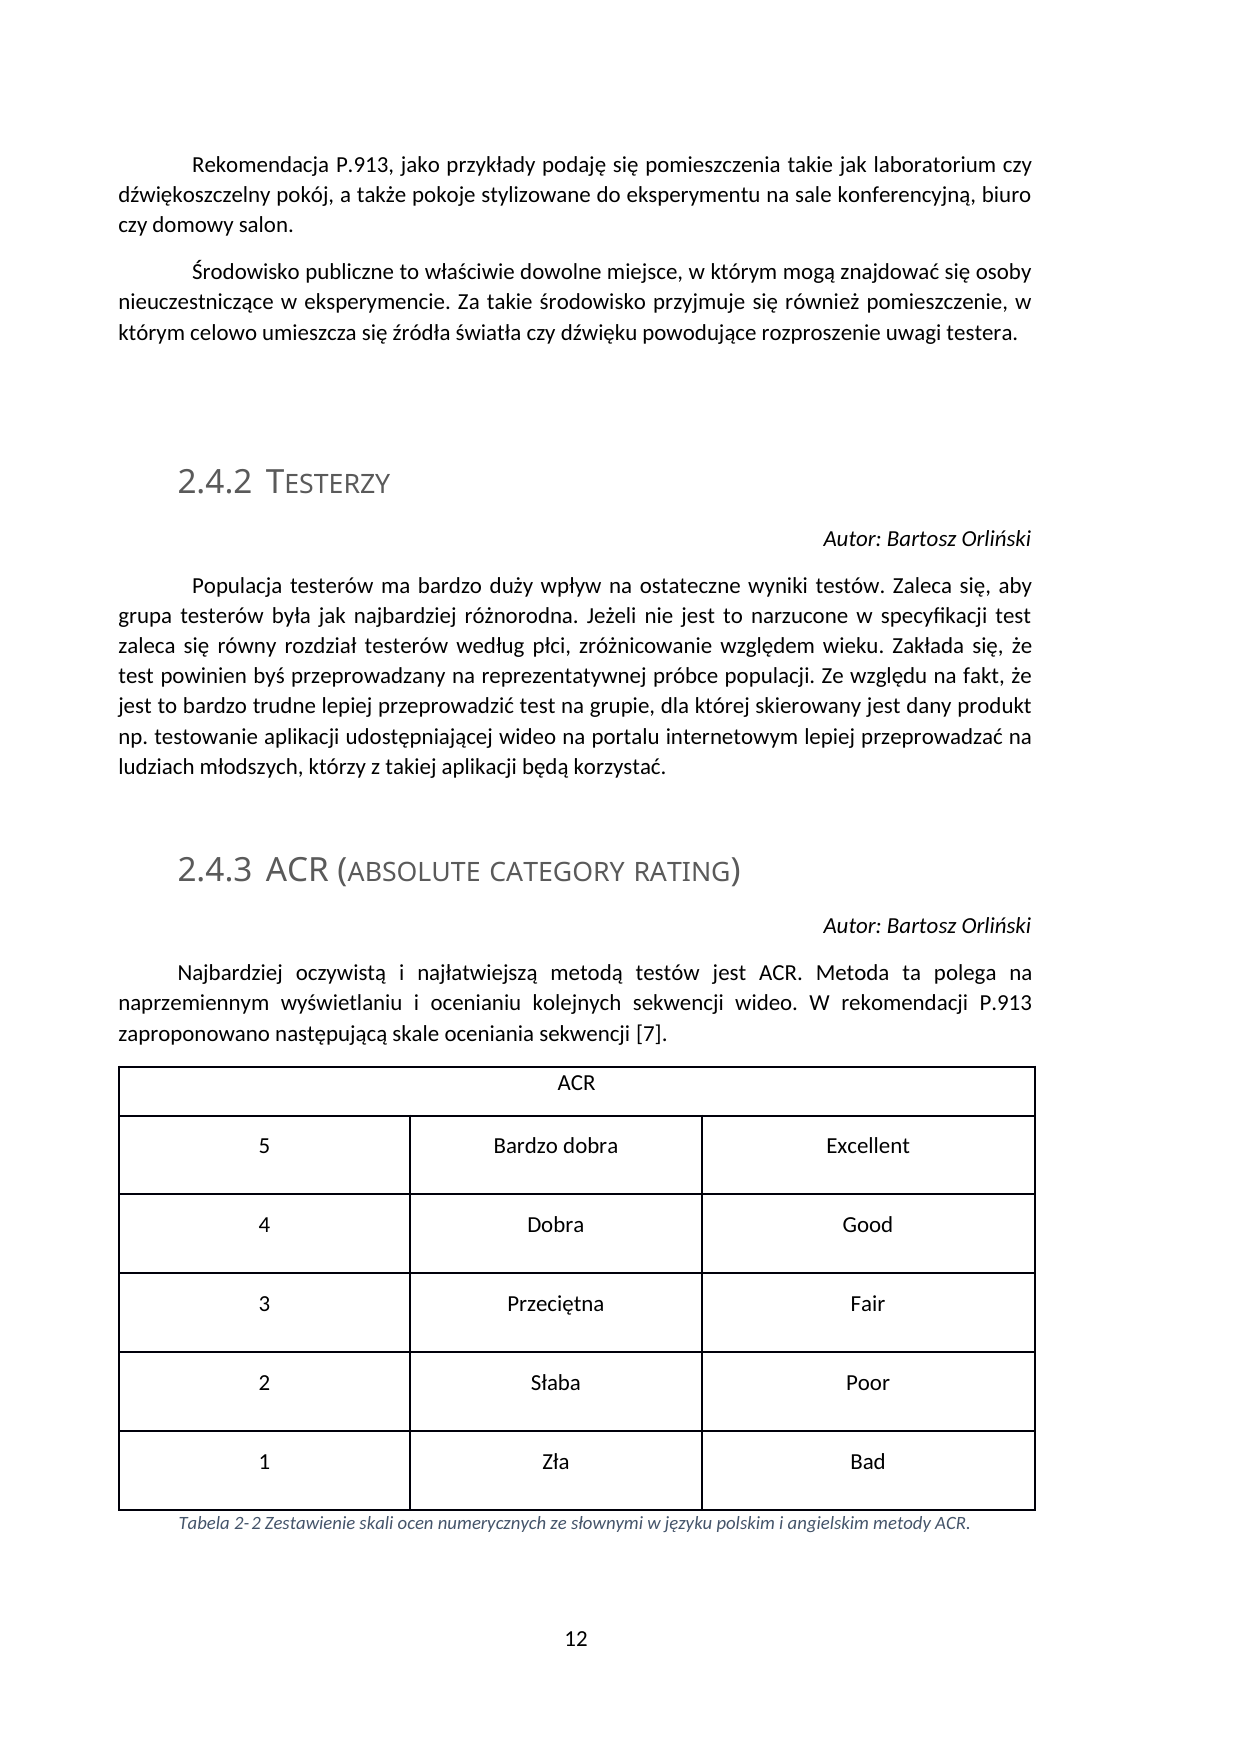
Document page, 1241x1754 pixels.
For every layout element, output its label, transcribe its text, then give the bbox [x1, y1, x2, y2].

table_cell Zła [411, 1432, 701, 1509]
table_header ACR [120, 1068, 1034, 1114]
text Tabela 2-2 Zestawienie skali ocen numerycznych ze słownymi w języku polskim i angielskim metody ACR. [118, 1511, 1033, 1534]
text Najbardziej oczywistą i najłatwiejszą metodą testów jest ACR. Metoda ta polega na naprzemiennym wyświetlaniu i ocenianiu kolejnych sekwencji wideo. W rekomendacji P.913 zaproponowano następującą skale oceniania sekwencji. [118, 958, 1033, 1047]
table_cell Słaba [411, 1353, 701, 1430]
table_cell Excellent [703, 1117, 1034, 1193]
table_cell Bad [703, 1432, 1034, 1509]
table_cell Fair [703, 1274, 1034, 1351]
table_cell 2 [120, 1353, 409, 1430]
table_cell Good [703, 1195, 1034, 1272]
table_cell Bardzo dobra [411, 1117, 701, 1193]
table_cell 5 [120, 1117, 409, 1193]
subtitle ACR (absolute category rating) [177, 846, 1033, 891]
table_cell Dobra [411, 1195, 701, 1272]
text Autor: Bartosz Orliński [118, 524, 1033, 552]
table_cell Przeciętna [411, 1274, 701, 1351]
text Populacja testerów ma bardzo duży wpływ na ostateczne wyniki testów. Zaleca się, aby grupa testerów była jak najbardziej różnorodna. Jeżeli nie jest to narzucone w specyfikacji test zaleca się równy rozdział testerów według płci, zróżnicowanie względem wieku. Zakłada się, że test powinien byś przeprowadzany na reprezentatywnej próbce populacji. Ze względu na fakt, że jest to bardzo trudne lepiej przeprowadzić test na grupie, dla której skierowany jest dany produkt np. testowanie aplikacji udostępniającej wideo na portalu internetowym lepiej przeprowadzać na ludziach młodszych, którzy z takiej aplikacji będą korzystać. [118, 571, 1033, 780]
table_cell Poor [703, 1353, 1034, 1430]
subtitle Testerzy [177, 458, 1033, 504]
table_cell 4 [120, 1195, 409, 1272]
table_cell 1 [120, 1432, 409, 1509]
text Rekomendacja P.913, jako przykłady podaję się pomieszczenia takie jak laboratorium czy dźwiękoszczelny pokój, a także pokoje stylizowane do eksperymentu na sale konferencyjną, biuro czy domowy salon. [118, 150, 1033, 238]
table_cell 3 [120, 1274, 409, 1351]
text Środowisko publiczne to właściwie dowolne miejsce, w którym mogą znajdować się osoby nieuczestniczące w eksperymencie. Za takie środowisko przyjmuje się również pomieszczenie, w którym celowo umieszcza się źródła światła czy dźwięku powodujące rozproszenie uwagi testera. [118, 257, 1033, 346]
text Autor: Bartosz Orliński [118, 911, 1033, 939]
